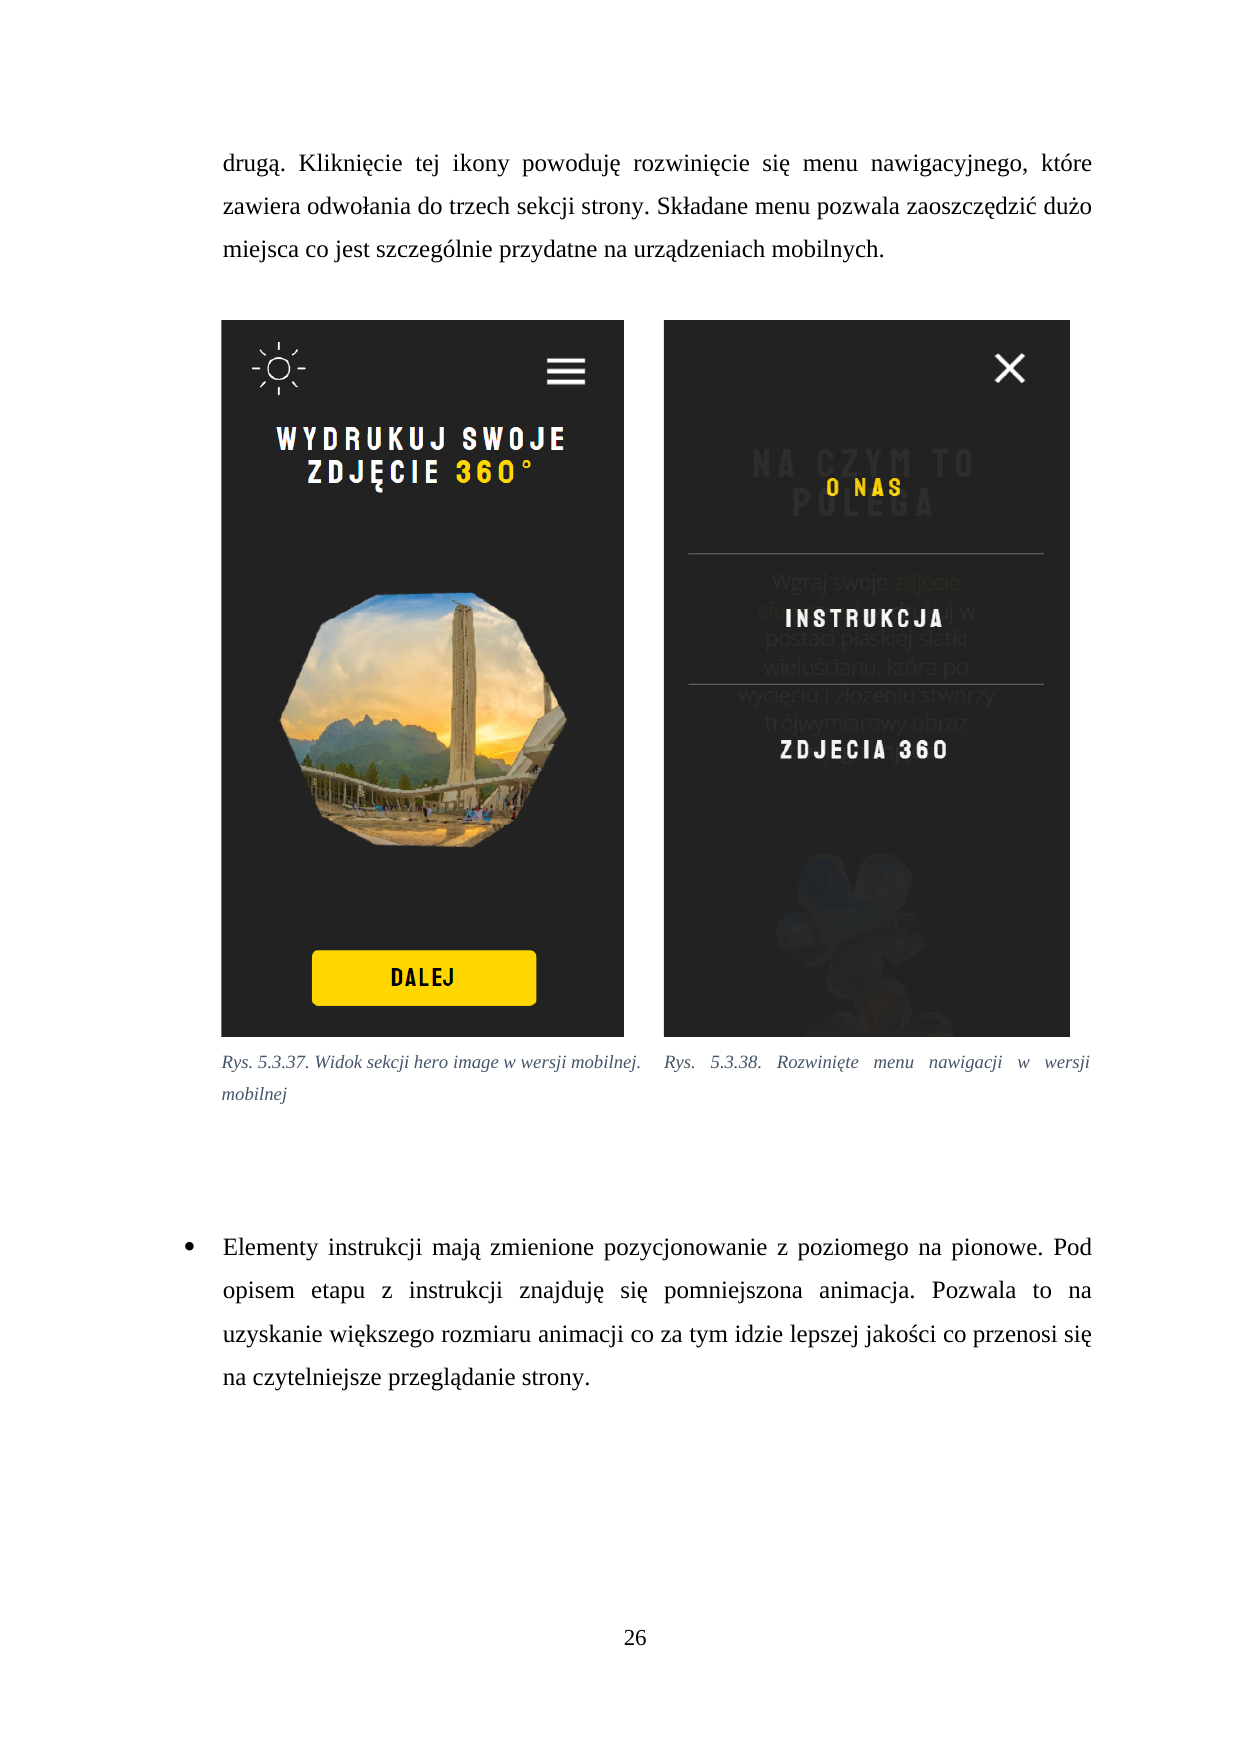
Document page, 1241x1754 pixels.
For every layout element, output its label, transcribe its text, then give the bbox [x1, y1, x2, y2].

list Elementy instrukcji mają zmienione pozycjonowanie z poziomego na pionowe. Pod opisem etapu z instrukcji znajduję się pomniejszona animacja. Pozwala to na uzyskanie większego rozmiaru animacji co za tym idzie lepszej jakości co przenosi się na czytelniejsze przeglądanie strony. [185, 1232, 1093, 1391]
picture [221, 320, 624, 1037]
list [185, 148, 1093, 263]
picture [663, 320, 1070, 1037]
